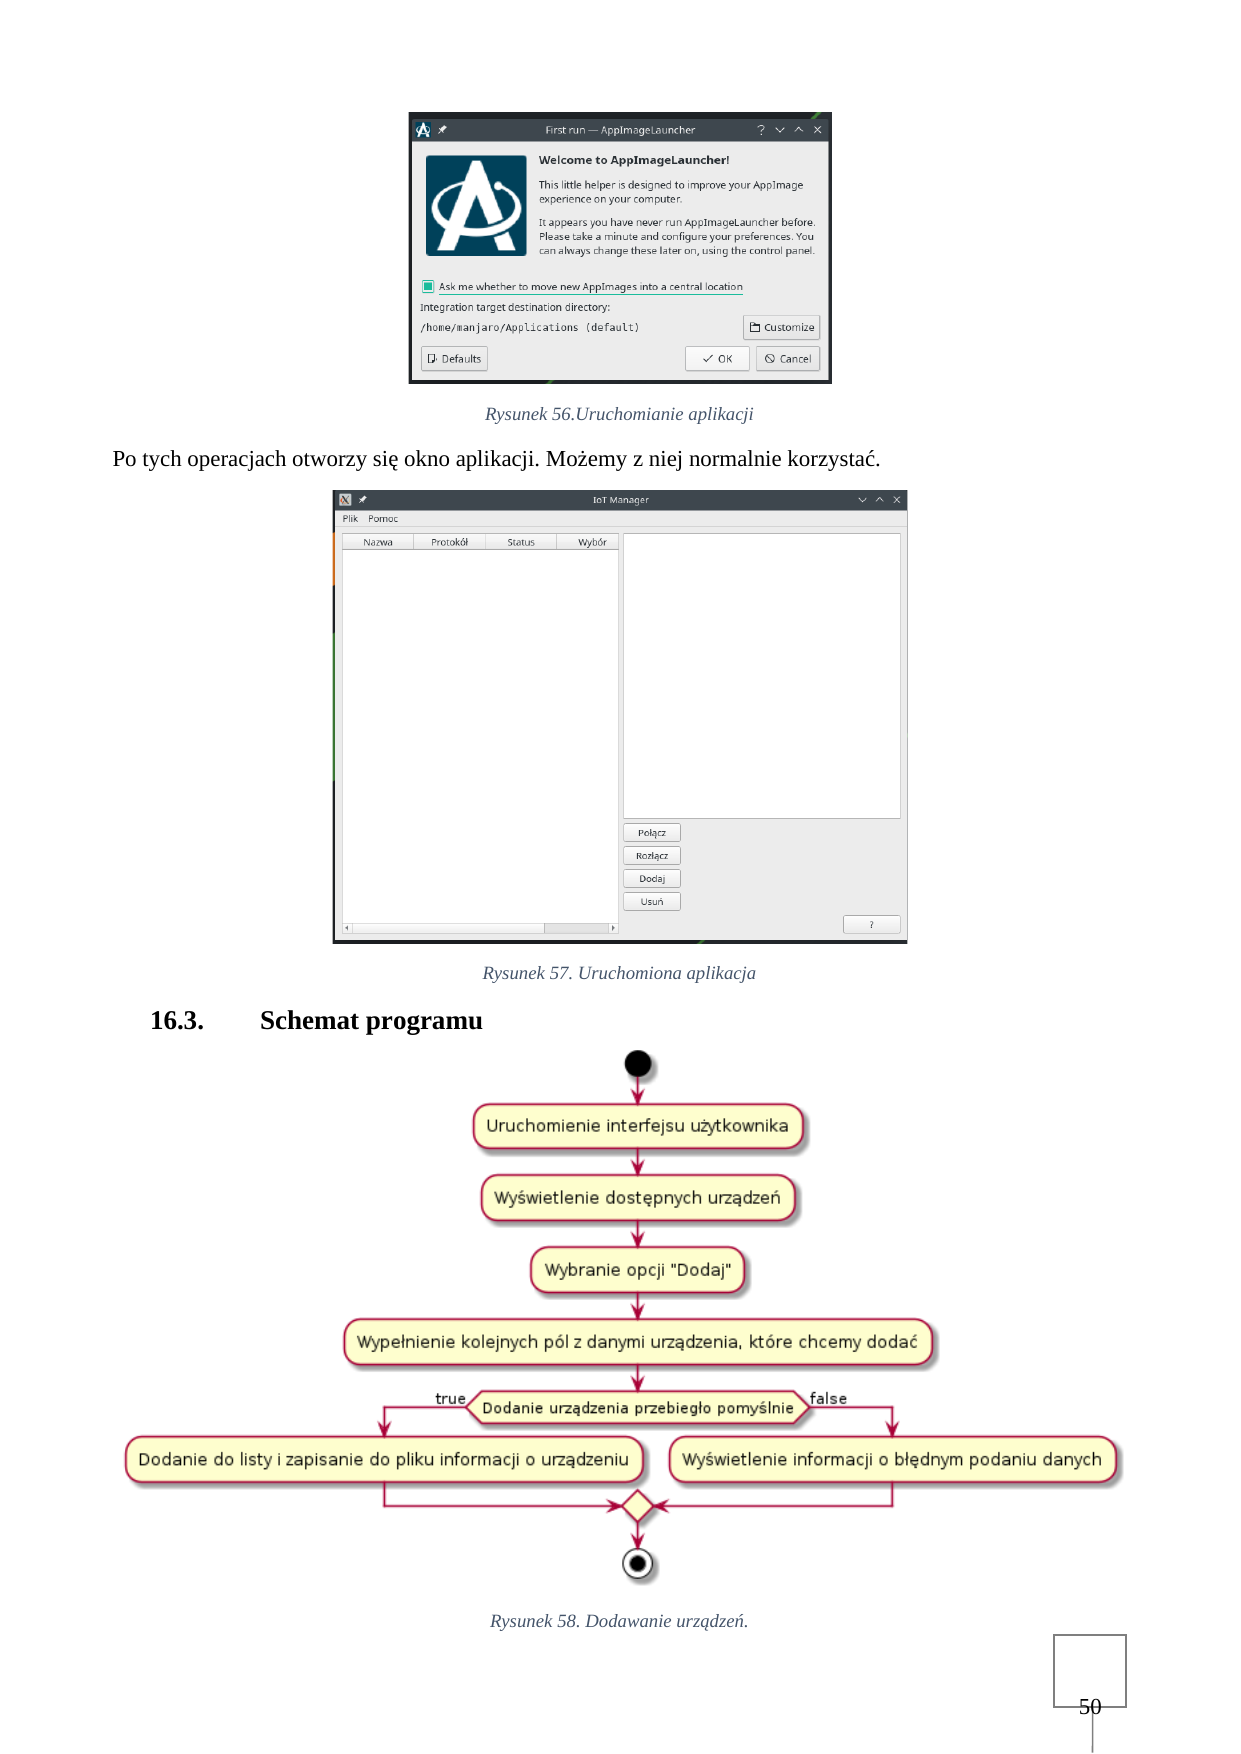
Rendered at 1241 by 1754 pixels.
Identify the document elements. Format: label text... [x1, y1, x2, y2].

subtitle Schemat programu [150, 1004, 1128, 1035]
picture [112, 1037, 1128, 1591]
text Rysunek 57. Uruchomiona aplikacja [112, 962, 1128, 983]
text Po tych operacjach otworzy się okno aplikacji. Możemy z niej normalnie korzystać. [112, 445, 1128, 471]
picture [408, 112, 832, 384]
picture [332, 490, 908, 944]
text Rysunek 56.Uruchomianie aplikacji [112, 403, 1128, 424]
text Rysunek 58. Dodawanie urządzeń. [112, 1609, 1128, 1631]
